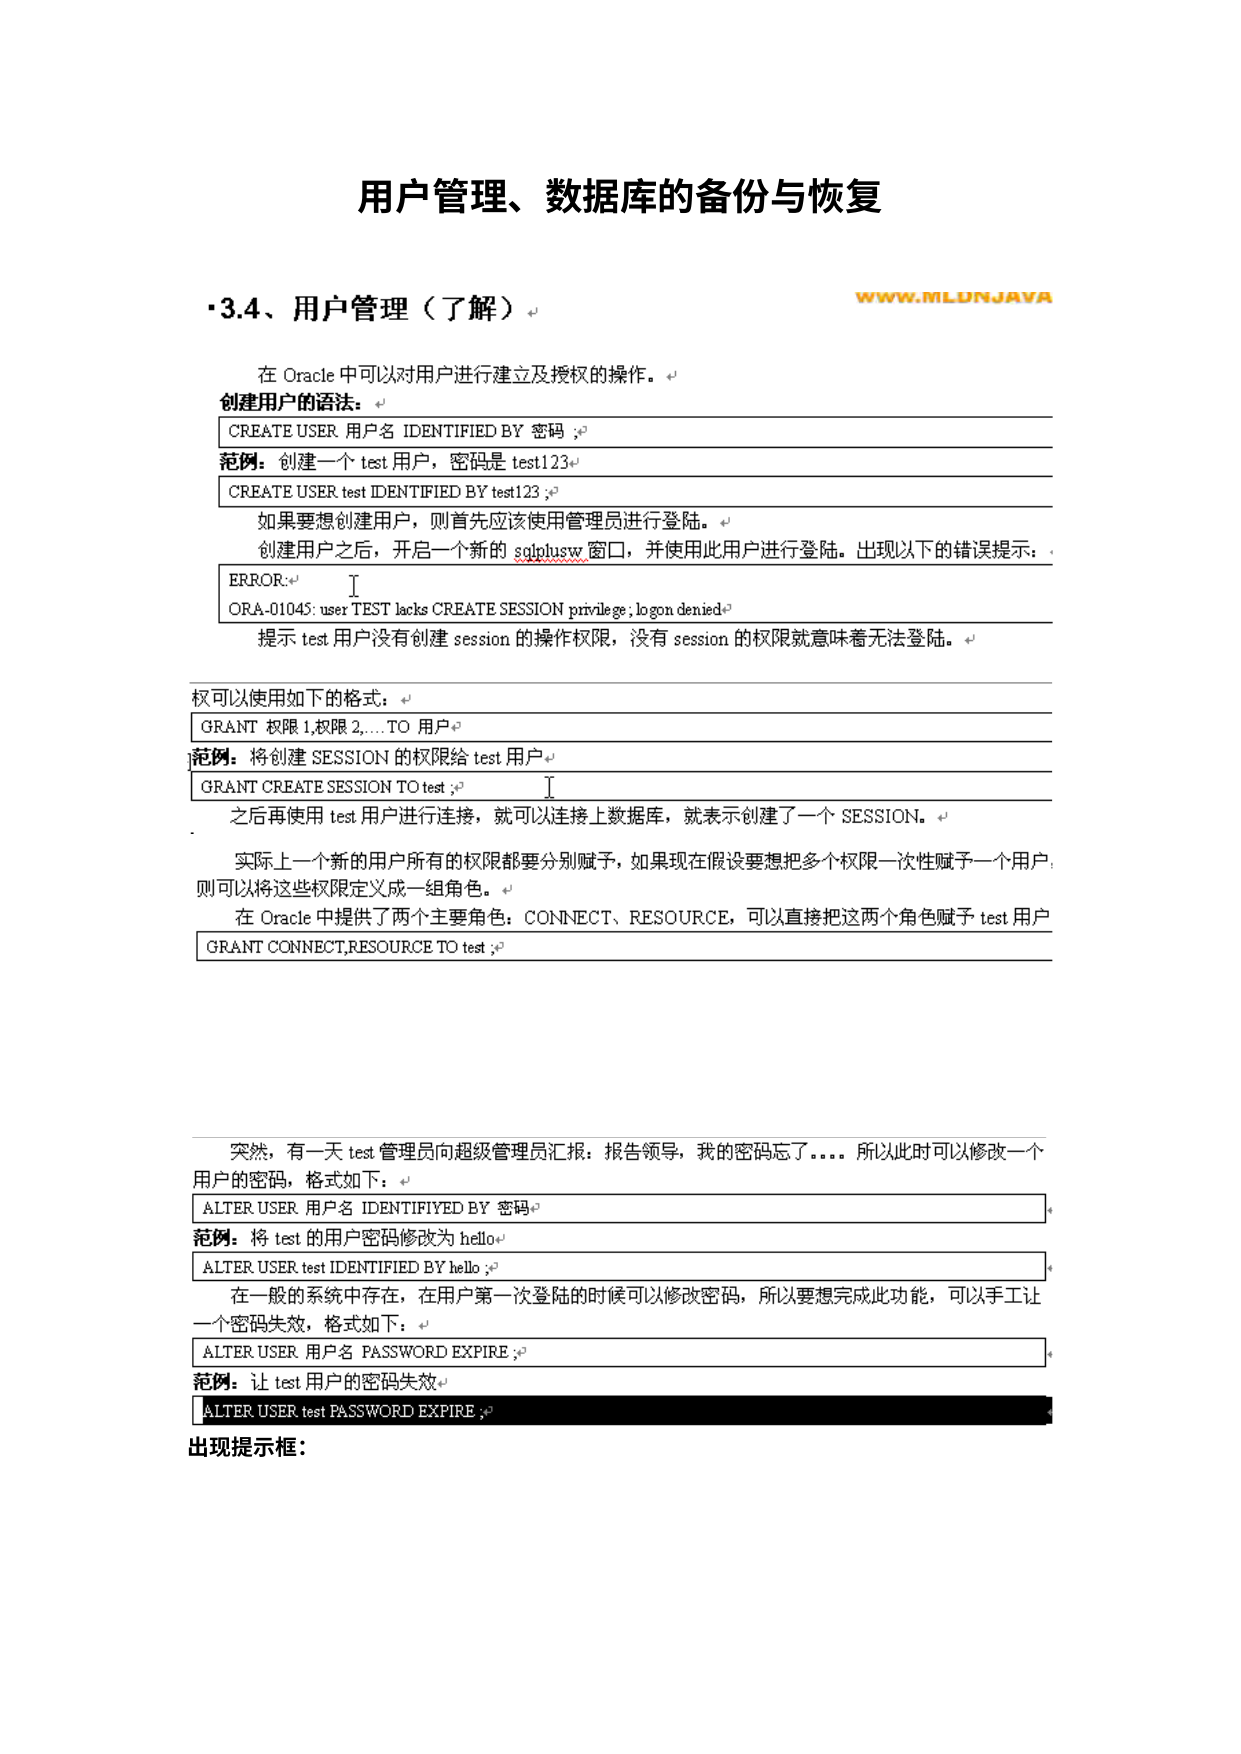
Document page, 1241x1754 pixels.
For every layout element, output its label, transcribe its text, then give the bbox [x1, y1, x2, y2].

list 出现提示框： [187, 1429, 1053, 1462]
picture [187, 1137, 1053, 1428]
picture [187, 682, 1053, 834]
picture [187, 292, 1053, 658]
picture [187, 844, 1053, 964]
list 用户管理、数据库的备份与恢复 [187, 162, 1053, 227]
